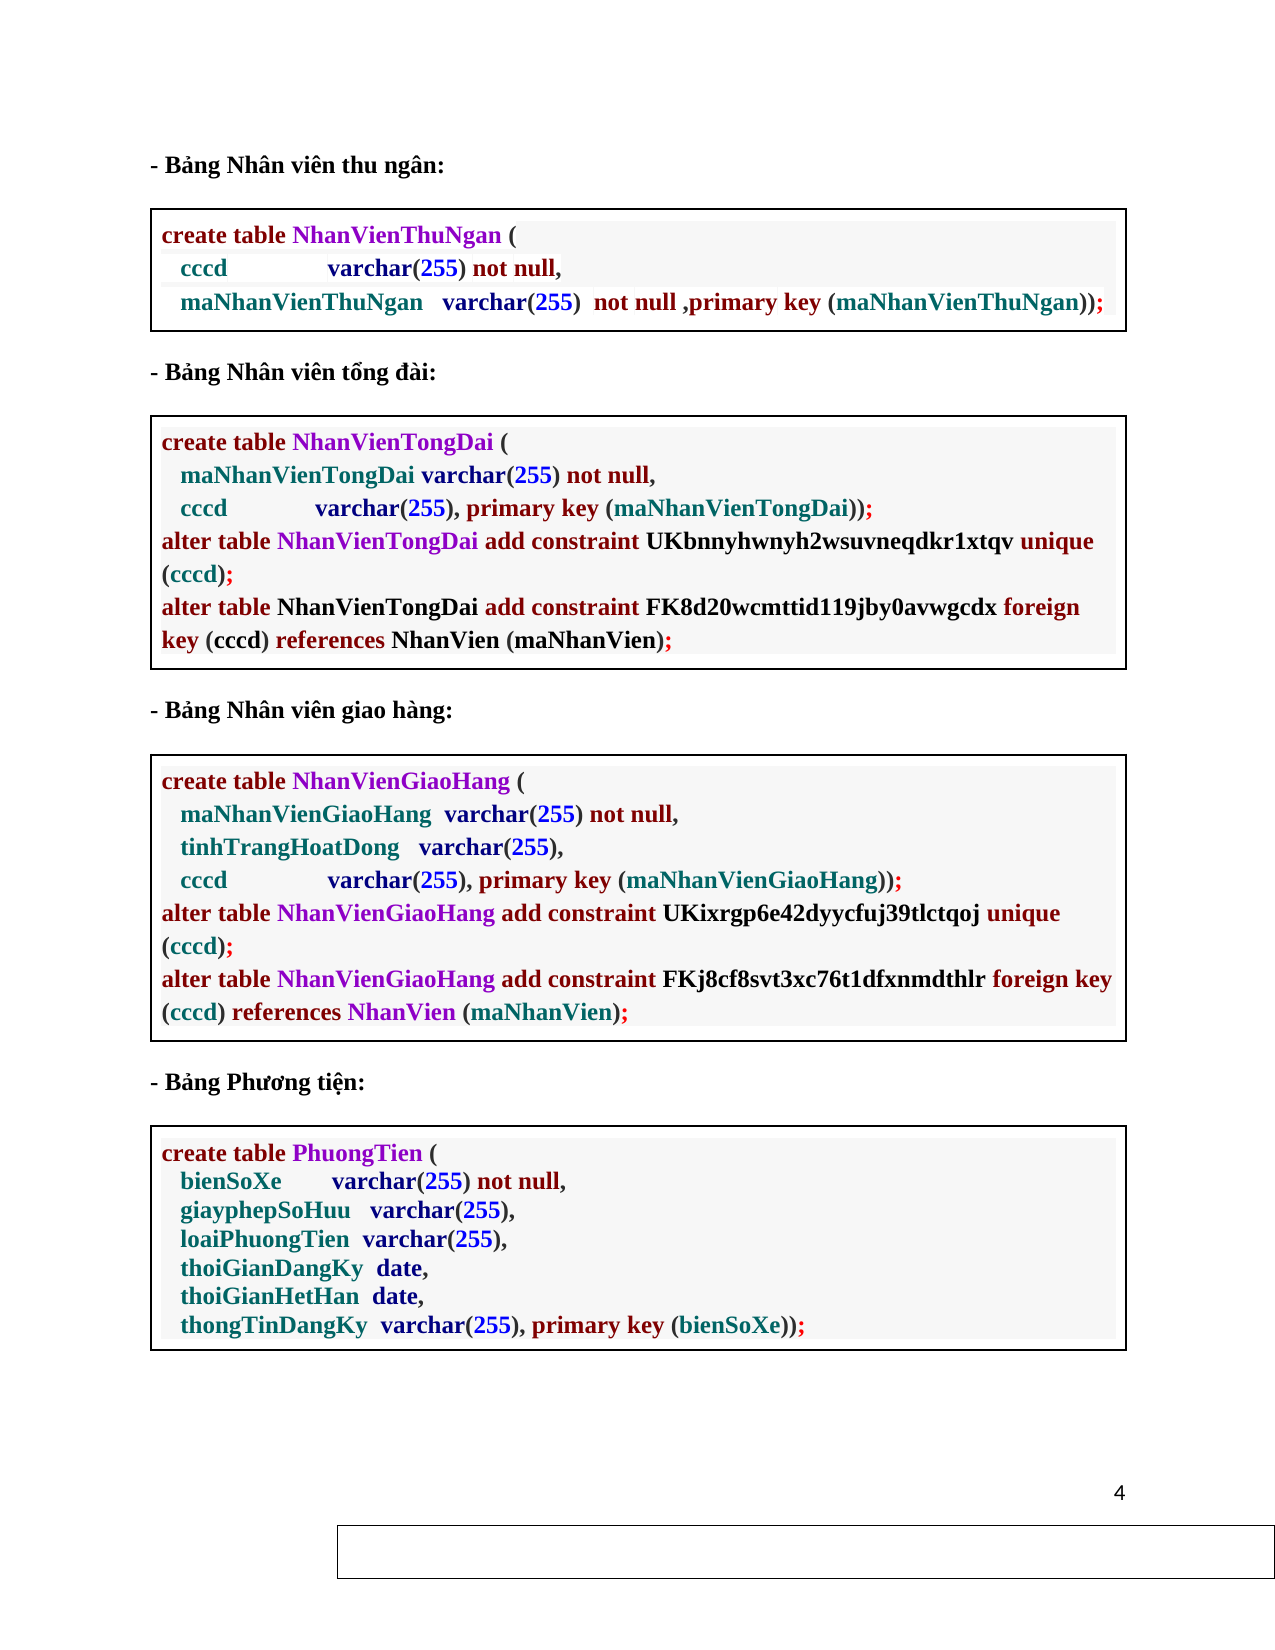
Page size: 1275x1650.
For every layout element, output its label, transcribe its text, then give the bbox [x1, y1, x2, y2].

subtitle - Bảng Phương tiện: [150, 1067, 1125, 1096]
table_header create table NhanVienGiaoHang ( maNhanVienGiaoHang varchar(255) not null, tinhTrangHoatDong varchar(255), cccd varchar(255), primary key (maNhanVienGiaoHang)); alter table NhanVienGiaoHang add constraint UKixrgp6e42dyycfuj39tlctqoj unique (cccd); alter table NhanVienGiaoHang add constraint FKj8cf8svt3xc76t1dfxnmdthlr foreign key (cccd) references NhanVien (maNhanVien); [152, 756, 1125, 1040]
table_header create table NhanVienThuNgan ( cccd varchar(255) not null, maNhanVienThuNgan varchar(255) not null ,primary key (maNhanVienThuNgan)); [152, 210, 1125, 329]
subtitle - Bảng Nhân viên tổng đài: [150, 357, 1125, 385]
table_header create table NhanVienTongDai ( maNhanVienTongDai varchar(255) not null, cccd varchar(255), primary key (maNhanVienTongDai)); alter table NhanVienTongDai add constraint UKbnnyhwnyh2wsuvneqdkr1xtqv unique (cccd); alter table NhanVienTongDai add constraint FK8d20wcmttid119jby0avwgcdx foreign key (cccd) references NhanVien (maNhanVien); [152, 417, 1125, 668]
table_header create table PhuongTien ( bienSoXe varchar(255) not null, giayphepSoHuu varchar(255), loaiPhuongTien varchar(255), thoiGianDangKy date, thoiGianHetHan date, thongTinDangKy varchar(255), primary key (bienSoXe)); [152, 1127, 1125, 1349]
subtitle - Bảng Nhân viên thu ngân: [150, 150, 1125, 179]
subtitle - Bảng Nhân viên giao hàng: [150, 695, 1125, 724]
